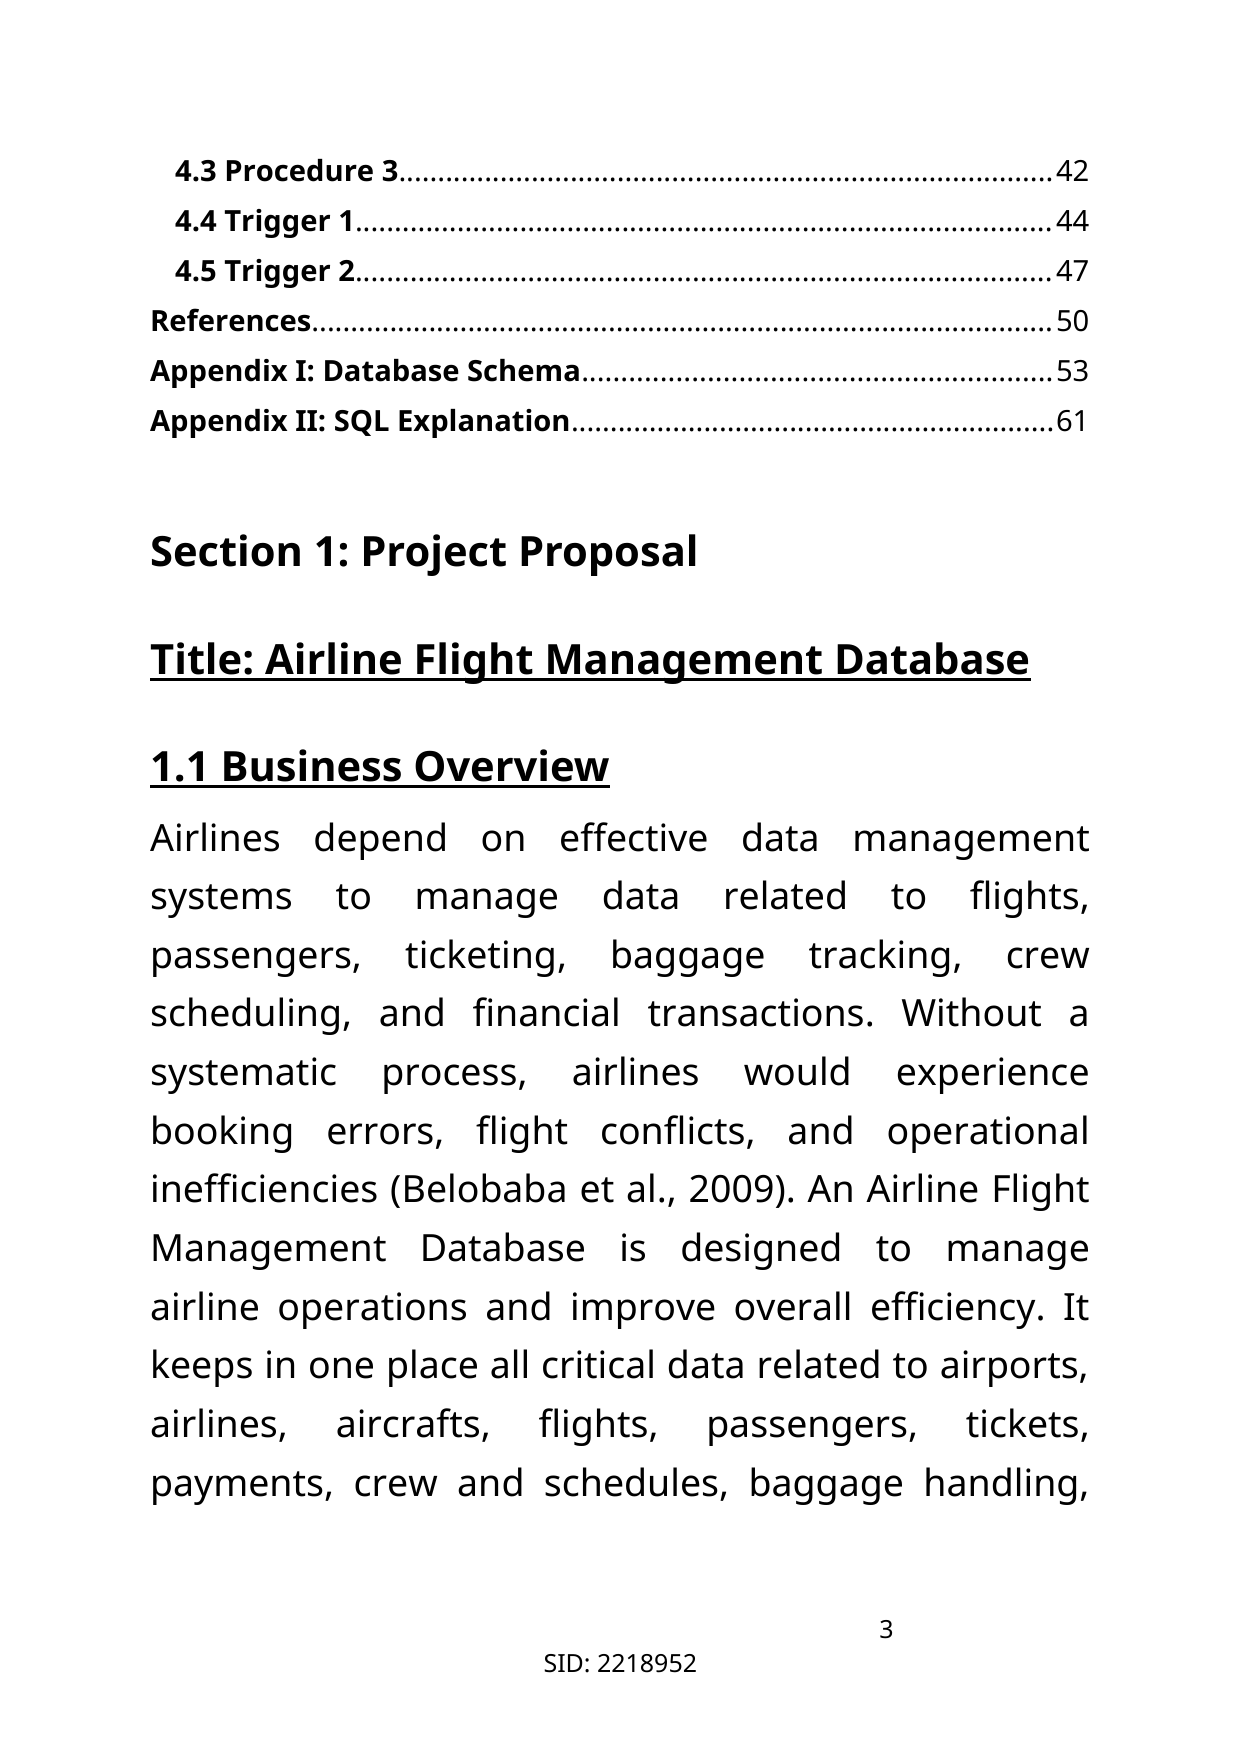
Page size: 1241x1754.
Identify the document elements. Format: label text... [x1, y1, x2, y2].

text Title: Airline Flight Management Database [150, 630, 1090, 687]
subtitle 1.1 Business Overview [150, 737, 1090, 794]
subtitle Section 1: Project Proposal [150, 522, 1090, 579]
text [150, 811, 1090, 1507]
